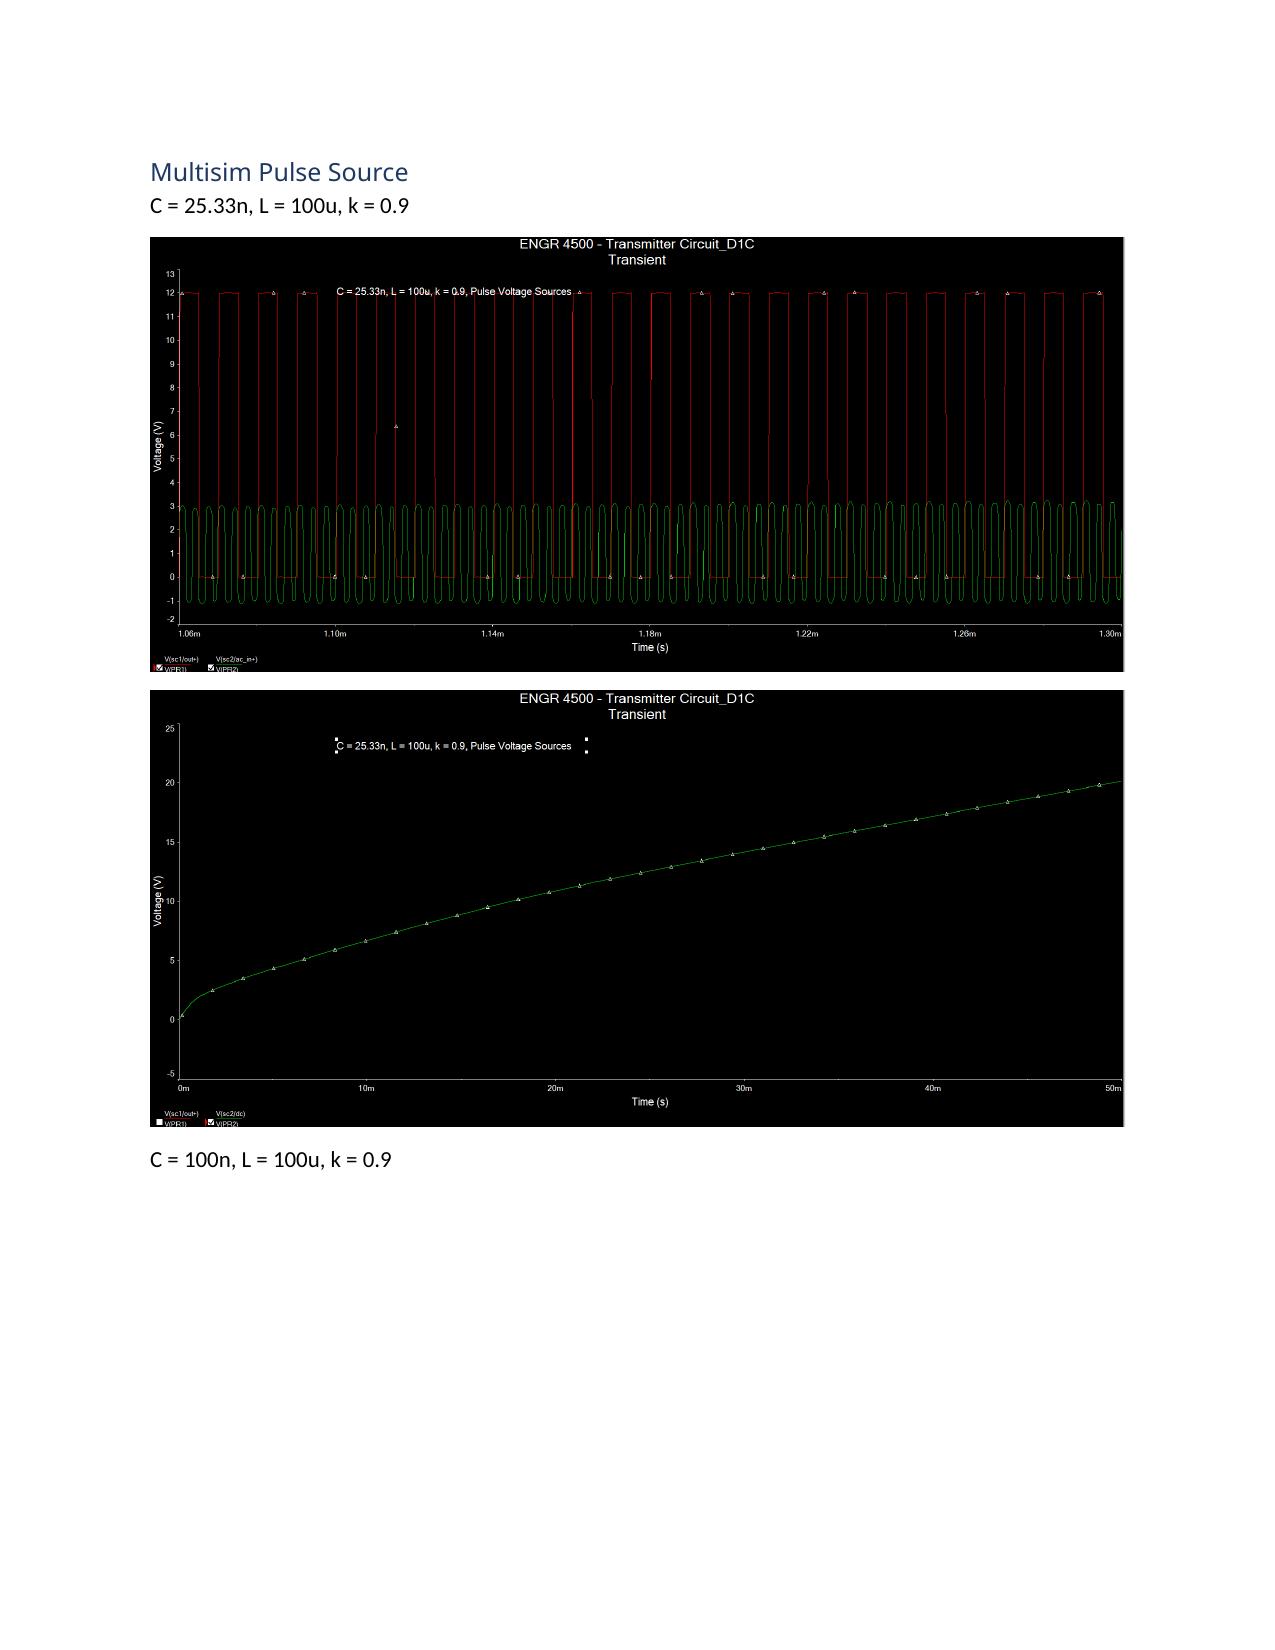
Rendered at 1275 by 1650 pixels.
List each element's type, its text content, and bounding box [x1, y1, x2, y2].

picture [150, 237, 1125, 672]
text C = 25.33n, L = 100u, k = 0.9 [150, 191, 1125, 219]
picture [150, 690, 1125, 1127]
subtitle Multisim Pulse Source [150, 154, 1125, 188]
text C = 100n, L = 100u, k = 0.9 [150, 1145, 1125, 1173]
